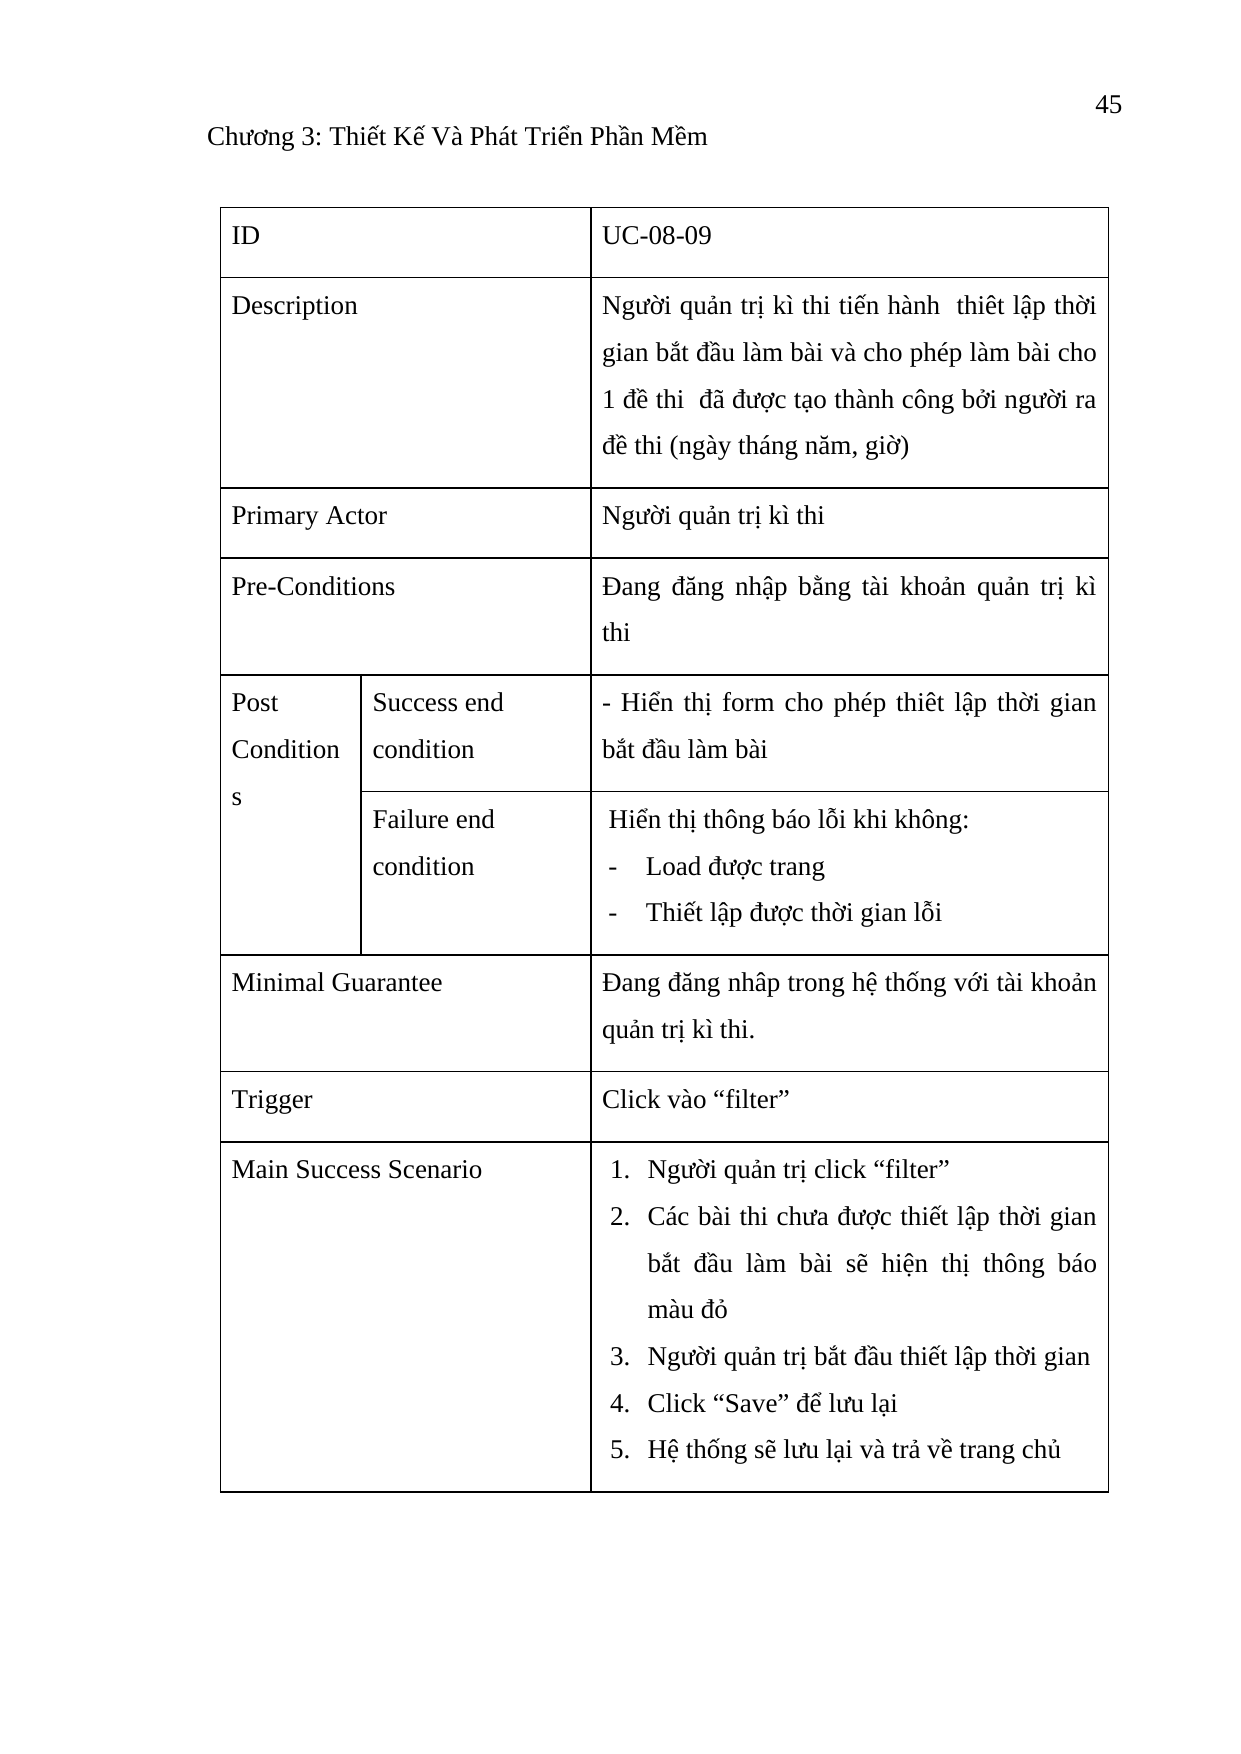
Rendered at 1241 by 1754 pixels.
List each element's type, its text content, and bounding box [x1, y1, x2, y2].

table_cell Main Success Scenario [221, 1143, 590, 1491]
table_cell - Hiển thị form cho phép thiêt lập thời gian bắt đầu làm bài [592, 676, 1108, 791]
table_cell Click vào “filter” [592, 1072, 1108, 1141]
table_cell ID [221, 208, 590, 277]
table_cell Description [221, 278, 590, 487]
table_cell Đang đăng nhập bằng tài khoản quản trị kì thi [592, 559, 1108, 674]
table_cell Trigger [221, 1072, 590, 1141]
table_cell Hiển thị thông báo lỗi khi không: Load được trang Thiết lập được thời gian lỗi [592, 792, 1108, 954]
table_cell Đang đăng nhâp trong hệ thống với tài khoản quản trị kì thi. [592, 956, 1108, 1071]
table_cell Success end condition [362, 676, 590, 791]
table_cell Failure end condition [362, 792, 590, 954]
table_cell Người quản trị kì thi tiến hành thiêt lập thời gian bắt đầu làm bài và cho phép làm bài cho 1 đề thi đã được tạo thành công bởi người ra đề thi (ngày tháng năm, giờ) [592, 278, 1108, 487]
table_cell Minimal Guarantee [221, 956, 590, 1071]
table_cell UC-08-09 [592, 208, 1108, 277]
table_cell Người quản trị kì thi [592, 489, 1108, 557]
table_cell Post Conditions [221, 676, 360, 954]
table_cell Primary Actor [221, 489, 590, 557]
table_cell Người quản trị click “filter” Các bài thi chưa được thiết lập thời gian bắt đầu làm bài sẽ hiện thị thông báo màu đỏ Người quản trị bắt đầu thiết lập thời gian Click “Save” để lưu lại Hệ thống sẽ lưu lại và trả về trang chủ [592, 1143, 1108, 1491]
table_cell Pre-Conditions [221, 559, 590, 674]
